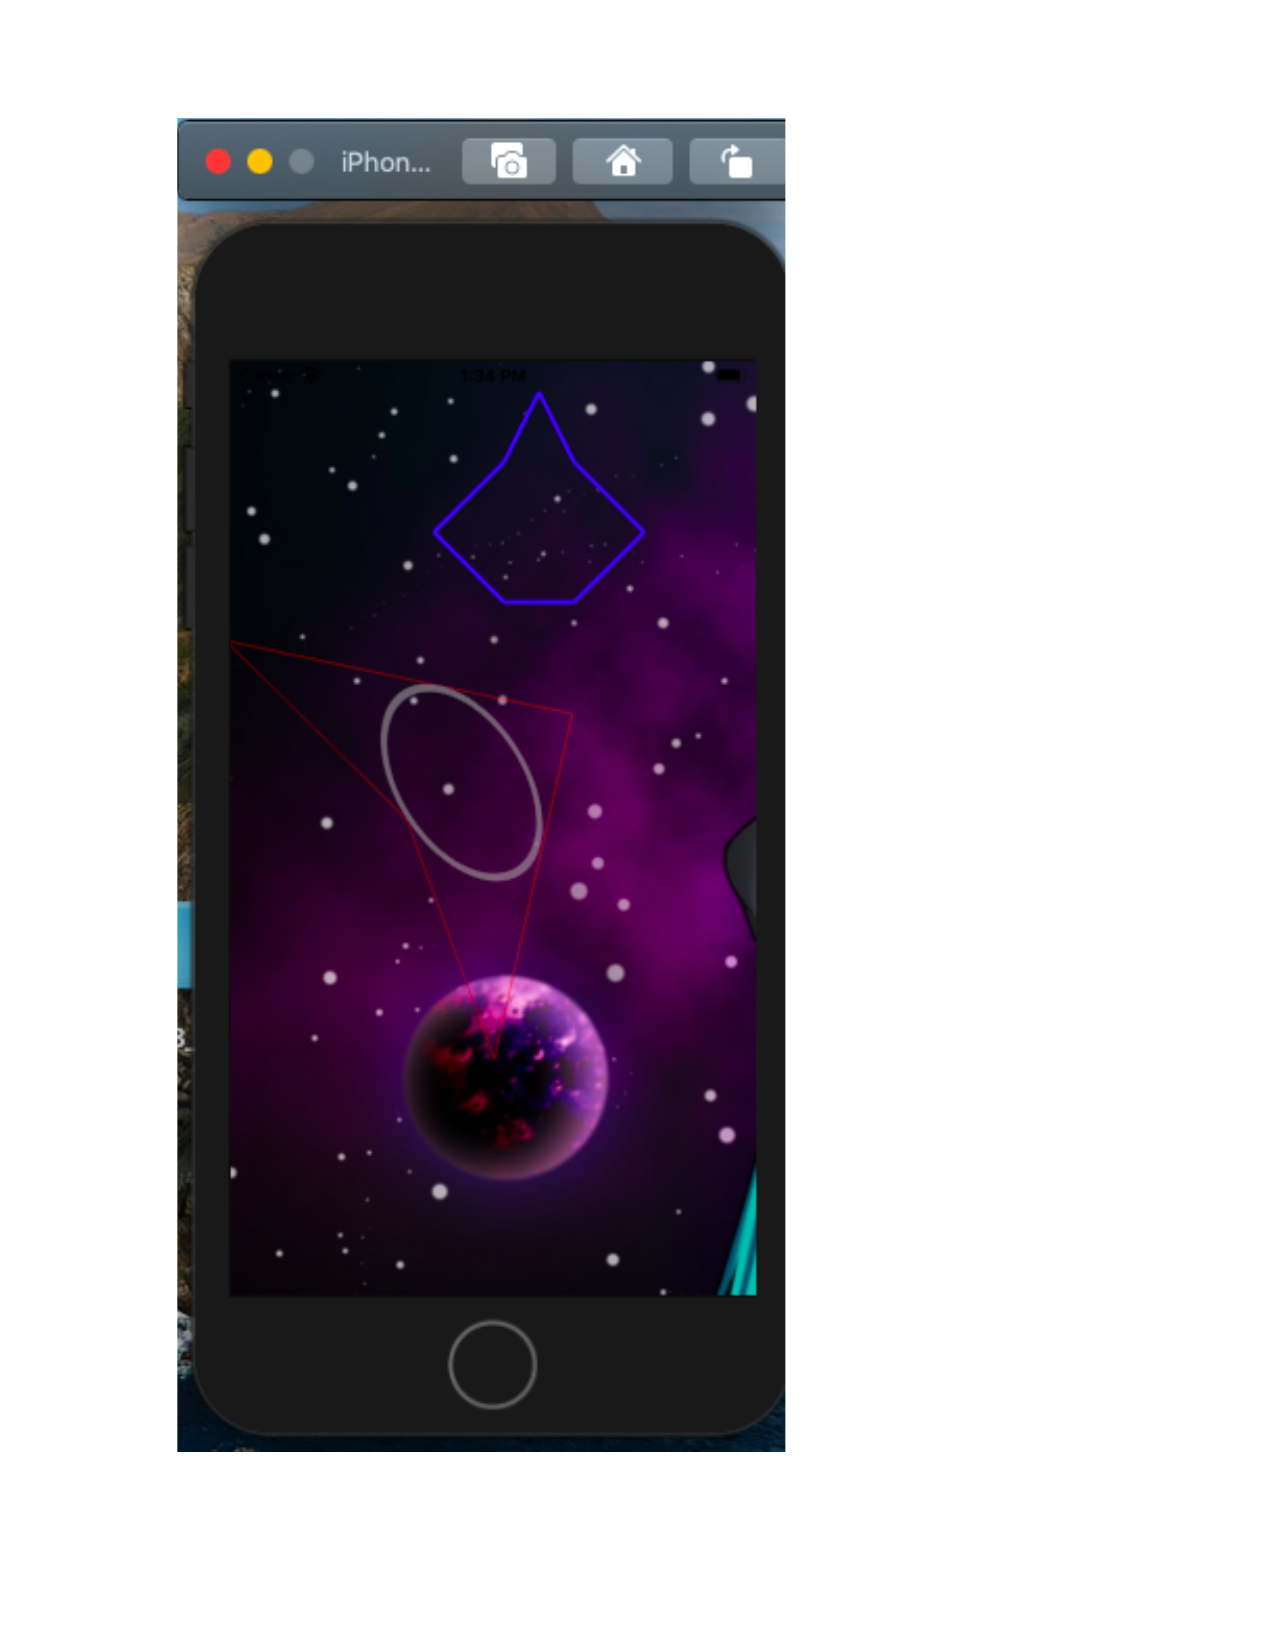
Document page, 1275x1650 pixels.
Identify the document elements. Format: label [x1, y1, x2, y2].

picture [177, 118, 786, 1452]
